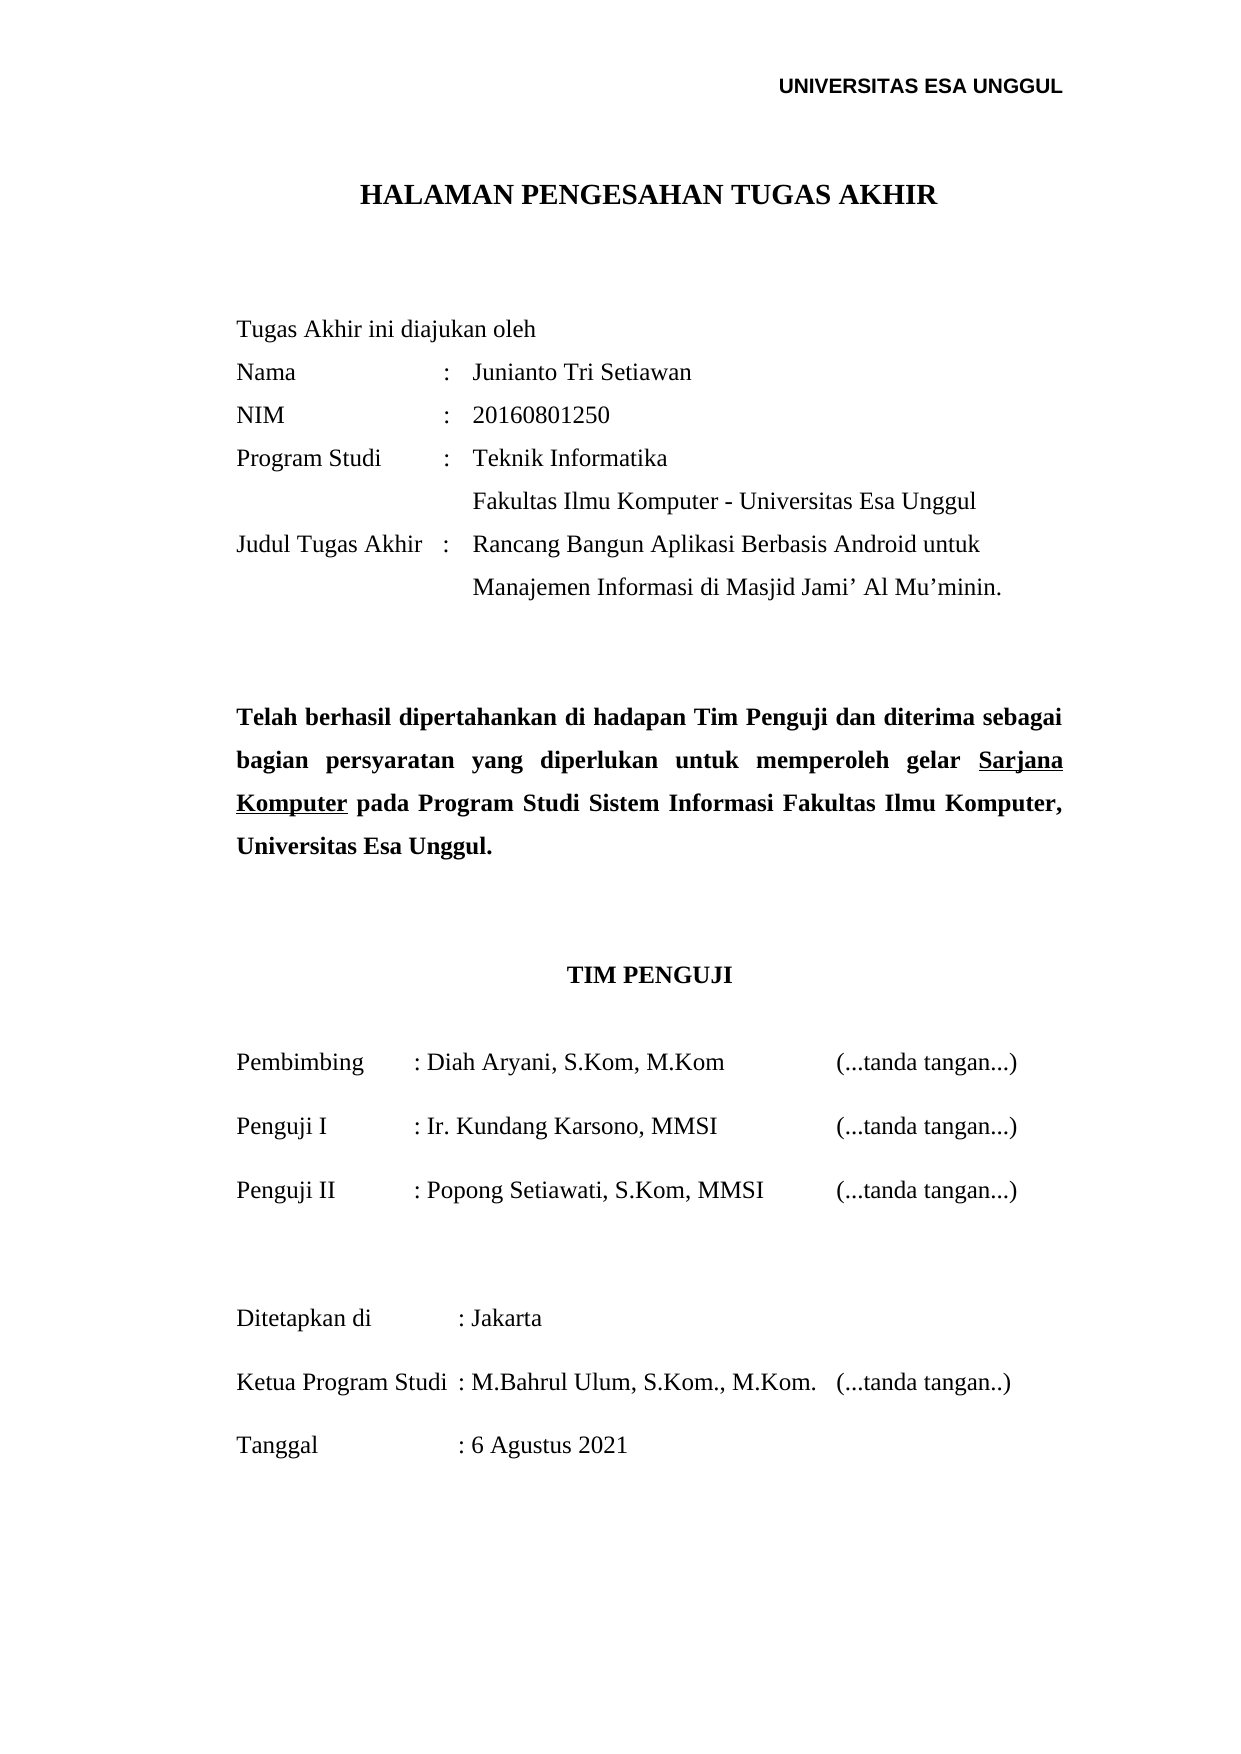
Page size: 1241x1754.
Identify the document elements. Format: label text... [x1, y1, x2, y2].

text Telah berhasil dipertahankan di hadapan Tim Penguji dan diterima sebagai bagian persyaratan yang diperlukan untuk memperoleh gelar Sarjana Komputer pada Program Studi Sistem Informasi Fakultas Ilmu Komputer, Universitas Esa Unggul. [236, 702, 1063, 860]
text Pembimbing : Diah Aryani, S.Kom, M.Kom (...tanda tangan...) [236, 1047, 1063, 1076]
text Ditetapkan di : Jakarta [236, 1303, 1063, 1331]
text Fakultas Ilmu Komputer - Universitas Esa Unggul [236, 486, 1063, 515]
text Penguji I : Ir. Kundang Karsono, MMSI (...tanda tangan...) [236, 1111, 1063, 1139]
text Manajemen Informasi di Masjid Jami’ Al Mu’minin. [236, 572, 1063, 601]
text Judul Tugas Akhir : Rancang Bangun Aplikasi Berbasis Android untuk [236, 529, 1063, 558]
text Ketua Program Studi : M.Bahrul Ulum, S.Kom., M.Kom. (...tanda tangan..) [236, 1367, 1063, 1395]
text Tanggal : 6 Agustus 2021 [236, 1431, 1063, 1459]
text Tugas Akhir ini diajukan oleh [236, 314, 1063, 342]
subtitle HALAMAN PENGESAHAN TUGAS AKHIR [236, 177, 1061, 211]
text NIM : 20160801250 [236, 400, 1063, 429]
text Program Studi : Teknik Informatika [236, 443, 1063, 472]
text Penguji II : Popong Setiawati, S.Kom, MMSI (...tanda tangan...) [236, 1175, 1063, 1203]
text Nama : Junianto Tri Setiawan [236, 357, 1063, 386]
text TIM PENGUJI [236, 961, 1063, 989]
